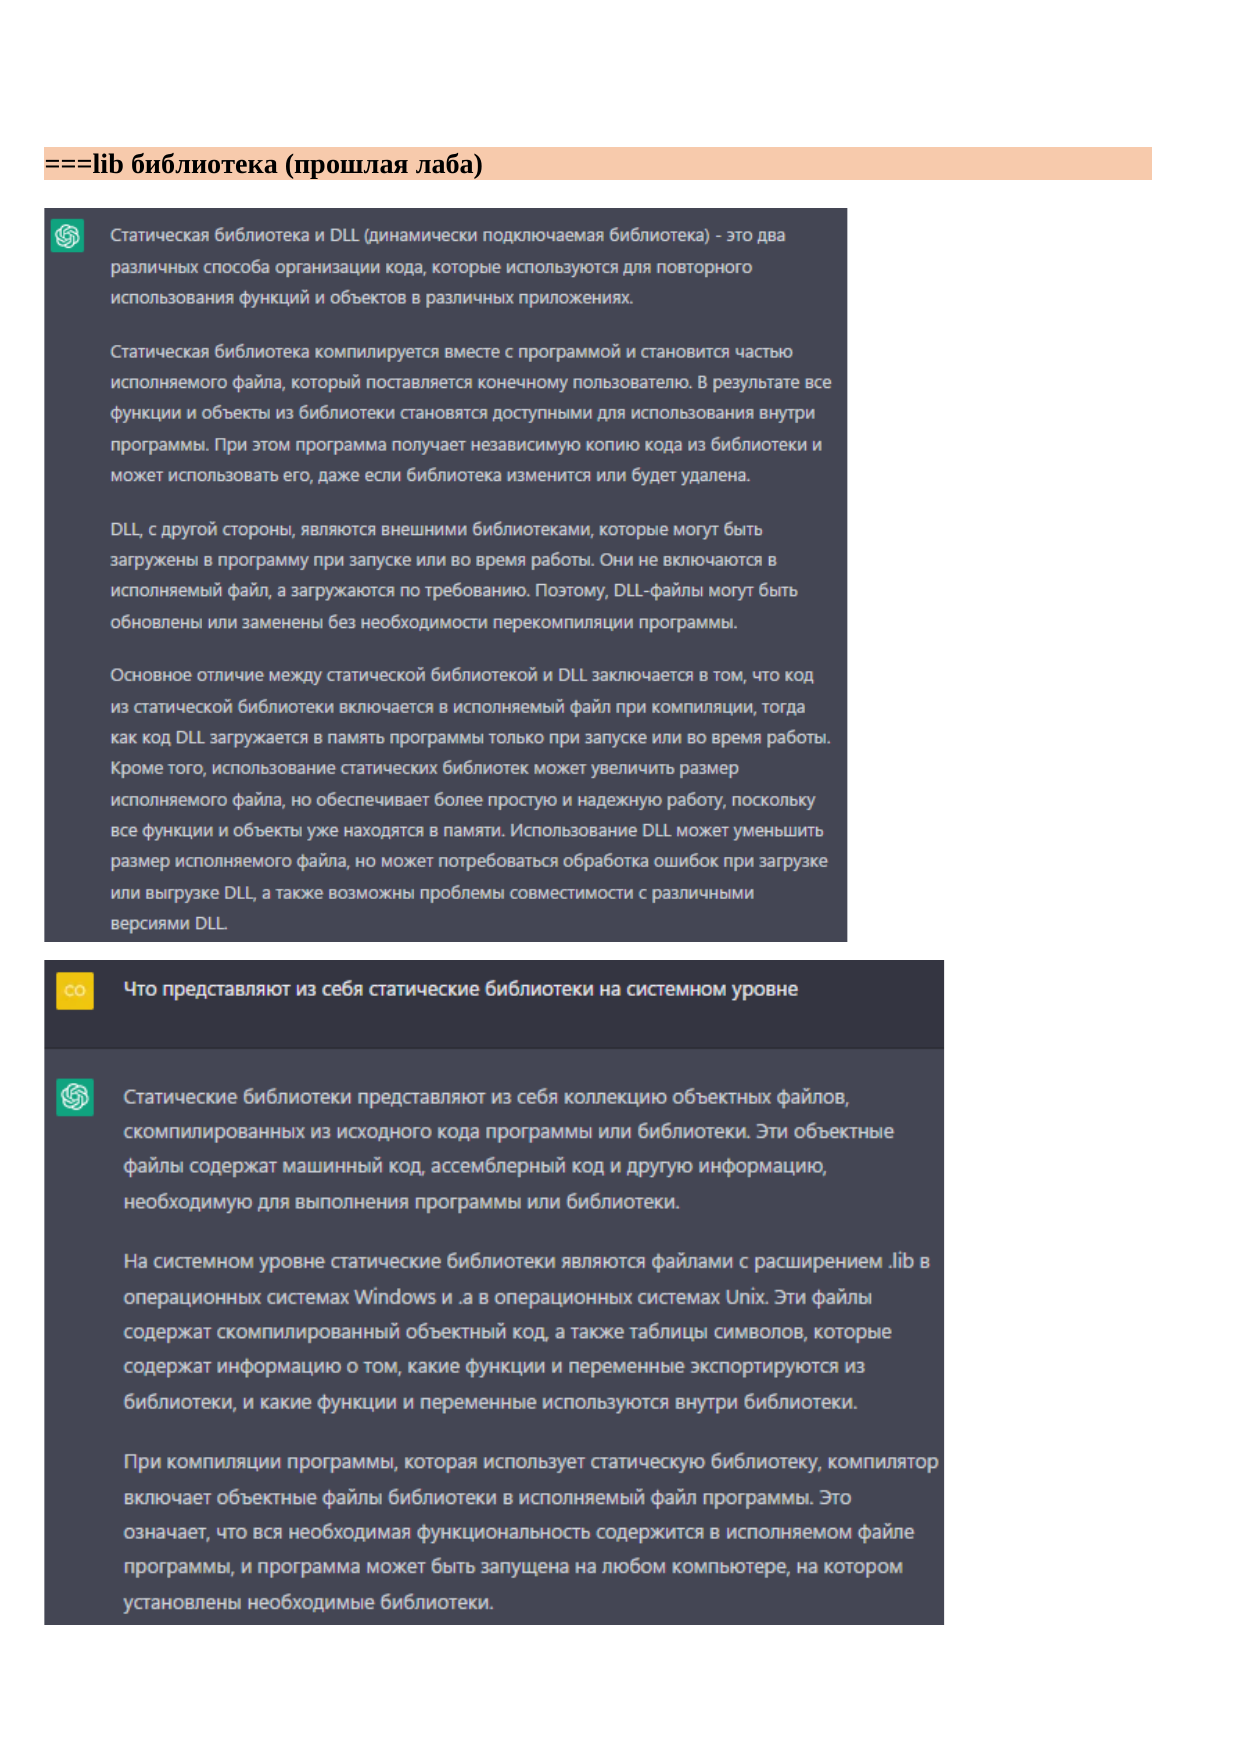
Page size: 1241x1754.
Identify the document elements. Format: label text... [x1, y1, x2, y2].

picture [44, 960, 945, 1625]
picture [44, 208, 848, 942]
subtitle ===lib библиотека (прошлая лаба) [44, 147, 1152, 180]
